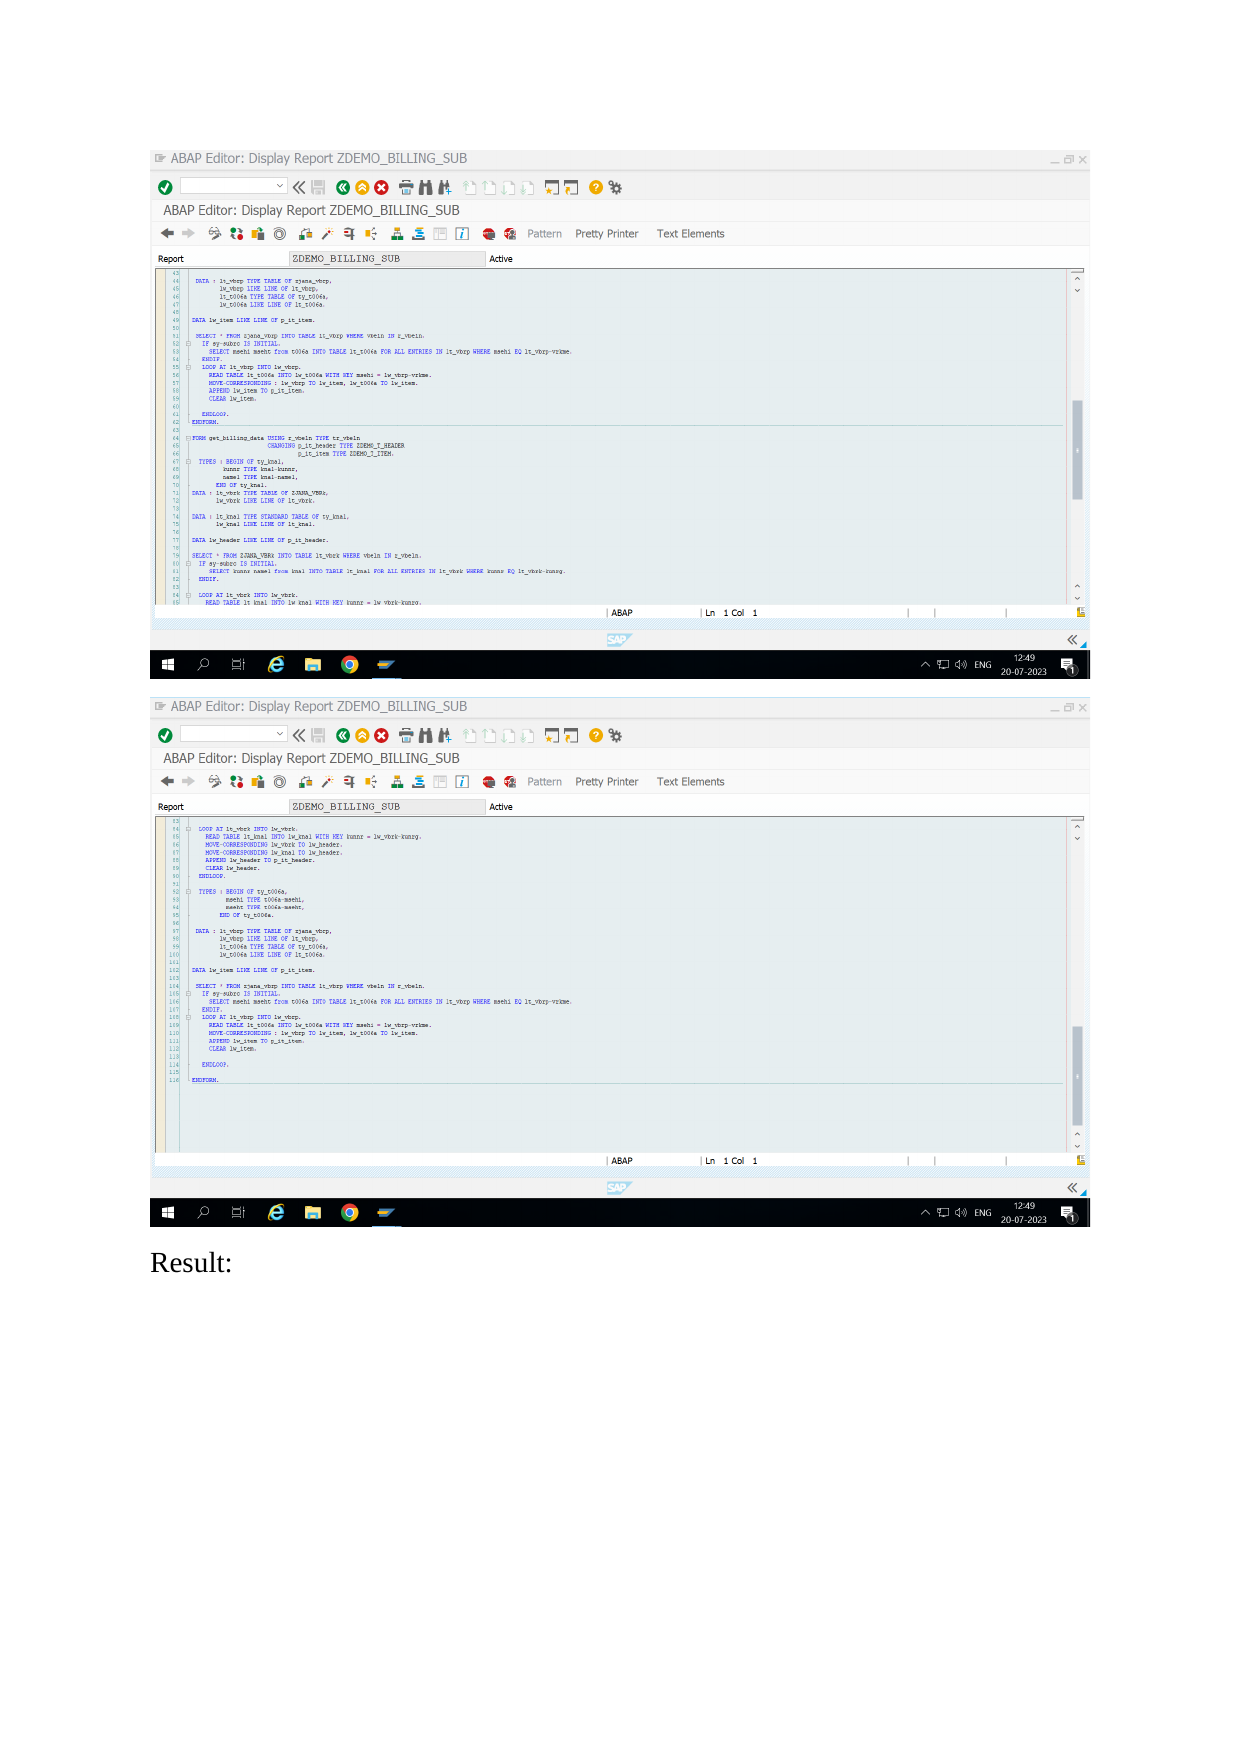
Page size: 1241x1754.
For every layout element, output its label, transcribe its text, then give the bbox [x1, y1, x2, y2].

picture [150, 697, 1091, 1227]
text Result: [150, 1245, 1090, 1279]
picture [150, 150, 1091, 679]
